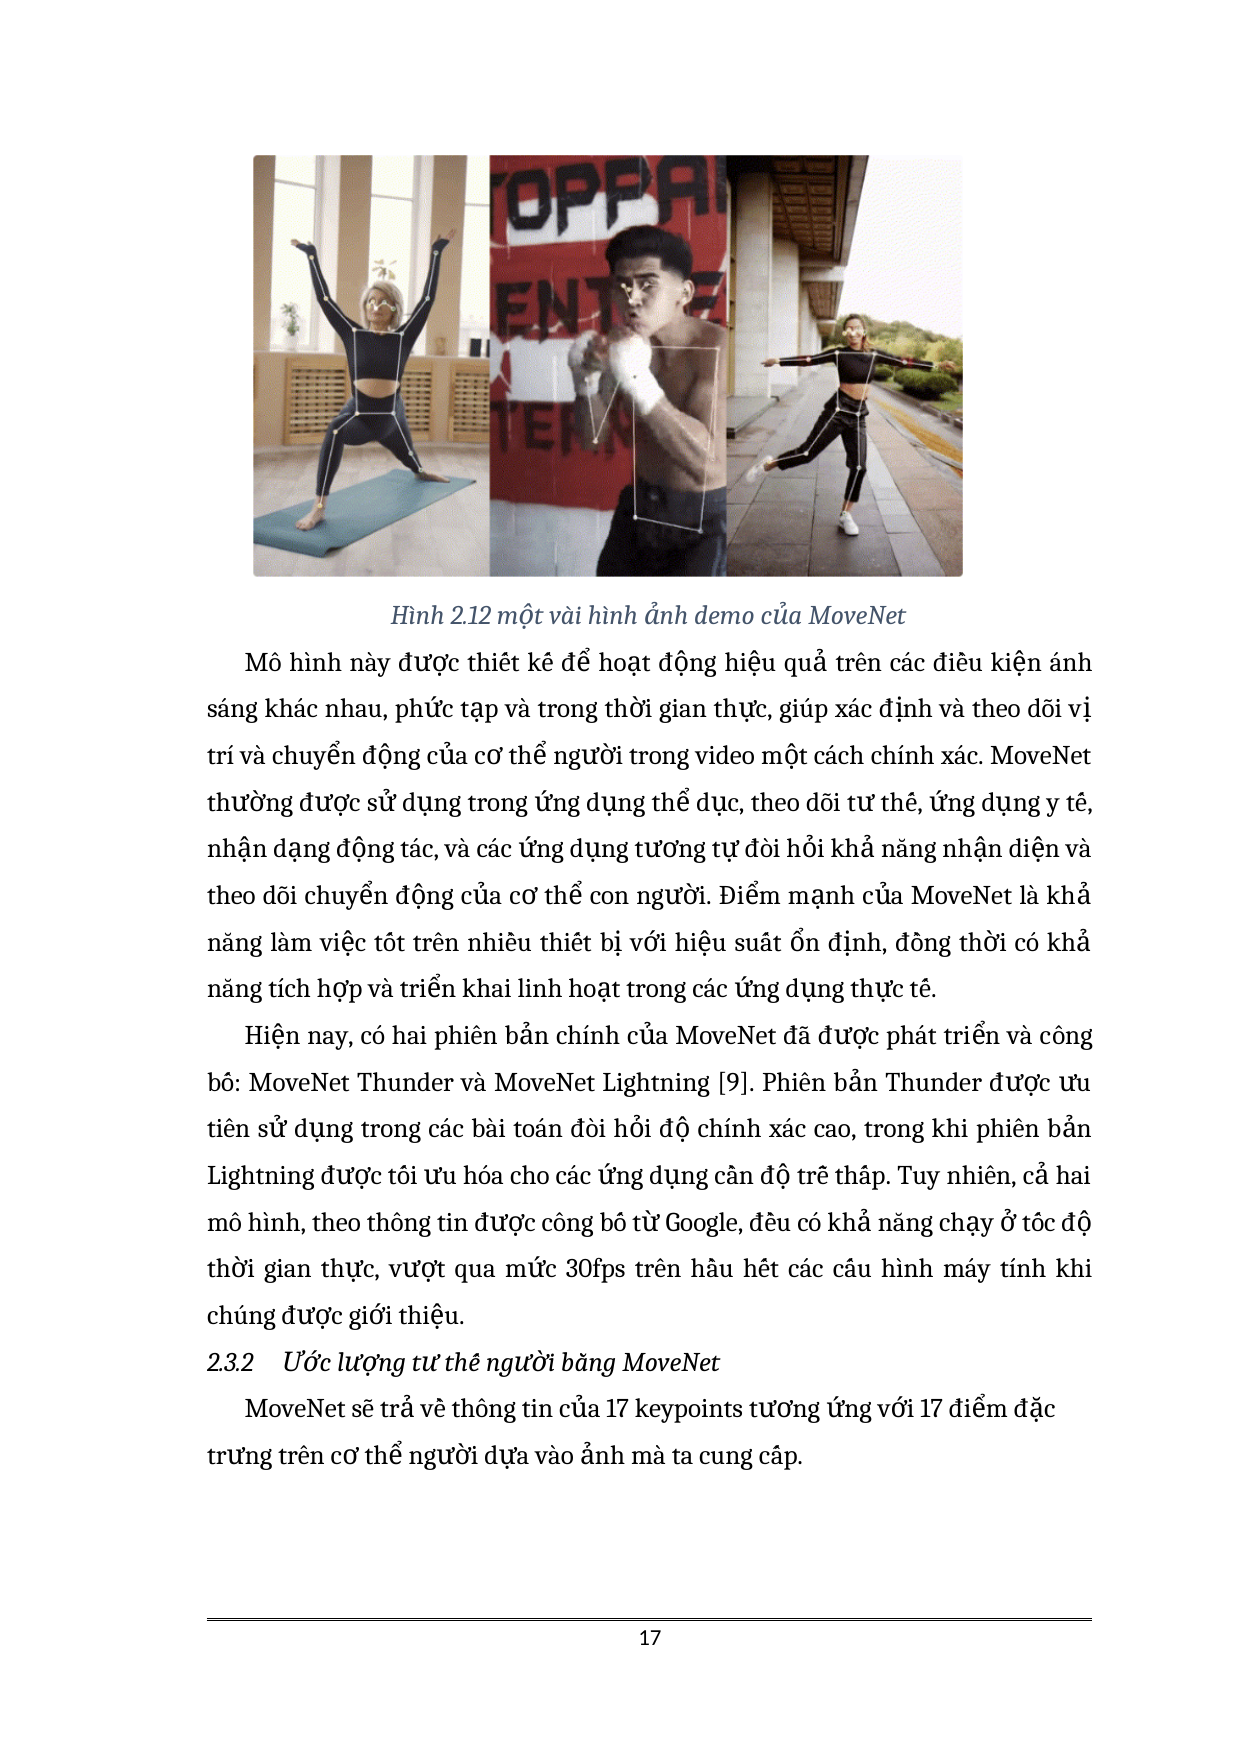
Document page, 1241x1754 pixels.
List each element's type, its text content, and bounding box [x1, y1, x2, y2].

text Hình 2.12 một vài hình ảnh demo của MoveNet [207, 600, 1092, 631]
text MoveNet sẽ trả về thông tin của 17 keypoints tương ứng với 17 điểm đặc trưng trên cơ thể người dựa vào ảnh mà ta cung cấp. [207, 1393, 1092, 1471]
subtitle Ước lượng tư thế người bằng MoveNet [207, 1347, 1092, 1378]
picture [244, 150, 968, 585]
text Hiện nay, có hai phiên bản chính của MoveNet đã được phát triển và công bố: MoveNet Thunder và MoveNet Lightning [9]. Phiên bản Thunder được ưu tiên sử dụng trong các bài toán đòi hỏi độ chính xác cao, trong khi phiên bản Lightning được tối ưu hóa cho các ứng dụng cần độ trễ thấp. Tuy nhiên, cả hai mô hình, theo thông tin được công bố từ Google, đều có khả năng chạy ở tốc độ thời gian thực, vượt qua mức 30fps trên hầu hết các cấu hình máy tính khi chúng được giới thiệu. [207, 1020, 1092, 1331]
text Mô hình này được thiết kế để hoạt động hiệu quả trên các điều kiện ánh sáng khác nhau, phức tạp và trong thời gian thực, giúp xác định và theo dõi vị trí và chuyển động của cơ thể người trong video một cách chính xác. MoveNet thường được sử dụng trong ứng dụng thể dục, theo dõi tư thế, ứng dụng y tế, nhận dạng động tác, và các ứng dụng tương tự đòi hỏi khả năng nhận diện và theo dõi chuyển động của cơ thể con người. Điểm mạnh của MoveNet là khả năng làm việc tốt trên nhiều thiết bị với hiệu suất ổn định, đồng thời có khả năng tích hợp và triển khai linh hoạt trong các ứng dụng thực tế. [207, 647, 1092, 1004]
